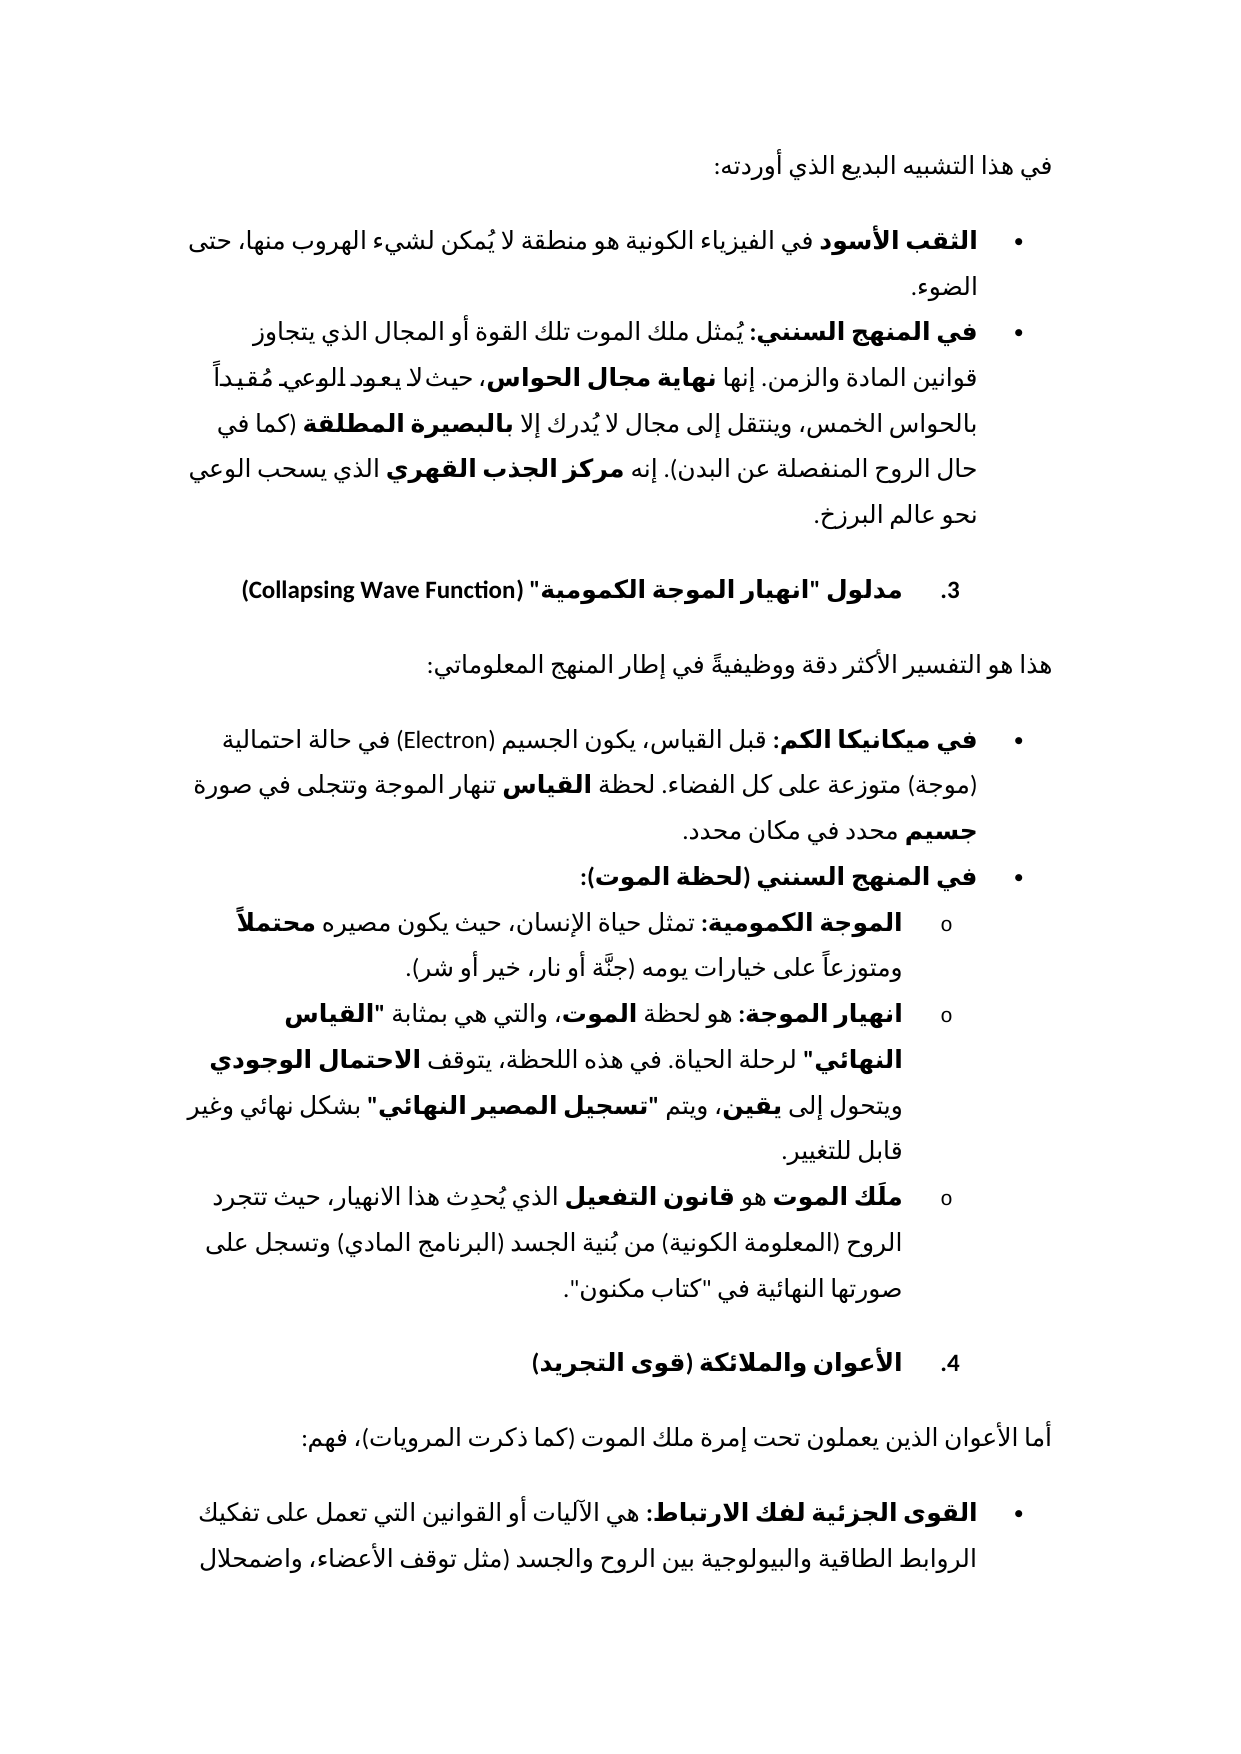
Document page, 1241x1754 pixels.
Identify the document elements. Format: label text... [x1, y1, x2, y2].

list الموجة الكمومية: تمثل حياة الإنسان، حيث يكون مصيره محتملاً ومتوزعاً على خيارات يومه (جنَّة أو نار، خير أو شر). [187, 907, 940, 983]
list انهيار الموجة: هو لحظة الموت، والتي هي بمثابة "القياس النهائي" لرحلة الحياة. في هذه اللحظة، يتوقف الاحتمال الوجودي ويتحول إلى يقين، ويتم "تسجيل المصير النهائي" بشكل نهائي وغير قابل للتغيير. [187, 998, 940, 1166]
text هذا هو التفسير الأكثر دقة ووظيفيةً في إطار المنهج المعلوماتي: [187, 649, 1053, 679]
list مدلول "انهيار الموجة الكمومية" (Collapsing Wave Function) [187, 574, 940, 605]
list في المنهج السنني (لحظة الموت): [187, 861, 1015, 892]
text في هذا التشبيه البديع الذي أوردته: [187, 150, 1053, 181]
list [187, 1497, 1015, 1574]
text أما الأعوان الذين يعملون تحت إمرة ملك الموت (كما ذكرت المرويات)، فهم: [187, 1422, 1053, 1453]
list الأعوان والملائكة (قوى التجريد) [187, 1348, 940, 1378]
list في المنهج السنني: يُمثل ملك الموت تلك القوة أو المجال الذي يتجاوز قوانين المادة والزمن. إنها نهاية مجال الحواس، حيث لا يعود الوعي مُقيداً بالحواس الخمس، وينتقل إلى مجال لا يُدرك إلا بالبصيرة المطلقة (كما في حال الروح المنفصلة عن البدن). إنه مركز الجذب القهري الذي يسحب الوعي نحو عالم البرزخ. [187, 316, 1015, 530]
list ملَك الموت هو قانون التفعيل الذي يُحدِث هذا الانهيار، حيث تتجرد الروح (المعلومة الكونية) من بُنية الجسد (البرنامج المادي) وتسجل على صورتها النهائية في "كتاب مكنون". [187, 1181, 940, 1303]
list الثقب الأسود في الفيزياء الكونية هو منطقة لا يُمكن لشيء الهروب منها، حتى الضوء. [187, 225, 1015, 301]
list في ميكانيكا الكم: قبل القياس، يكون الجسيم (Electron) في حالة احتمالية (موجة) متوزعة على كل الفضاء. لحظة القياس تنهار الموجة وتتجلى في صورة جسيم محدد في مكان محدد. [187, 724, 1015, 846]
